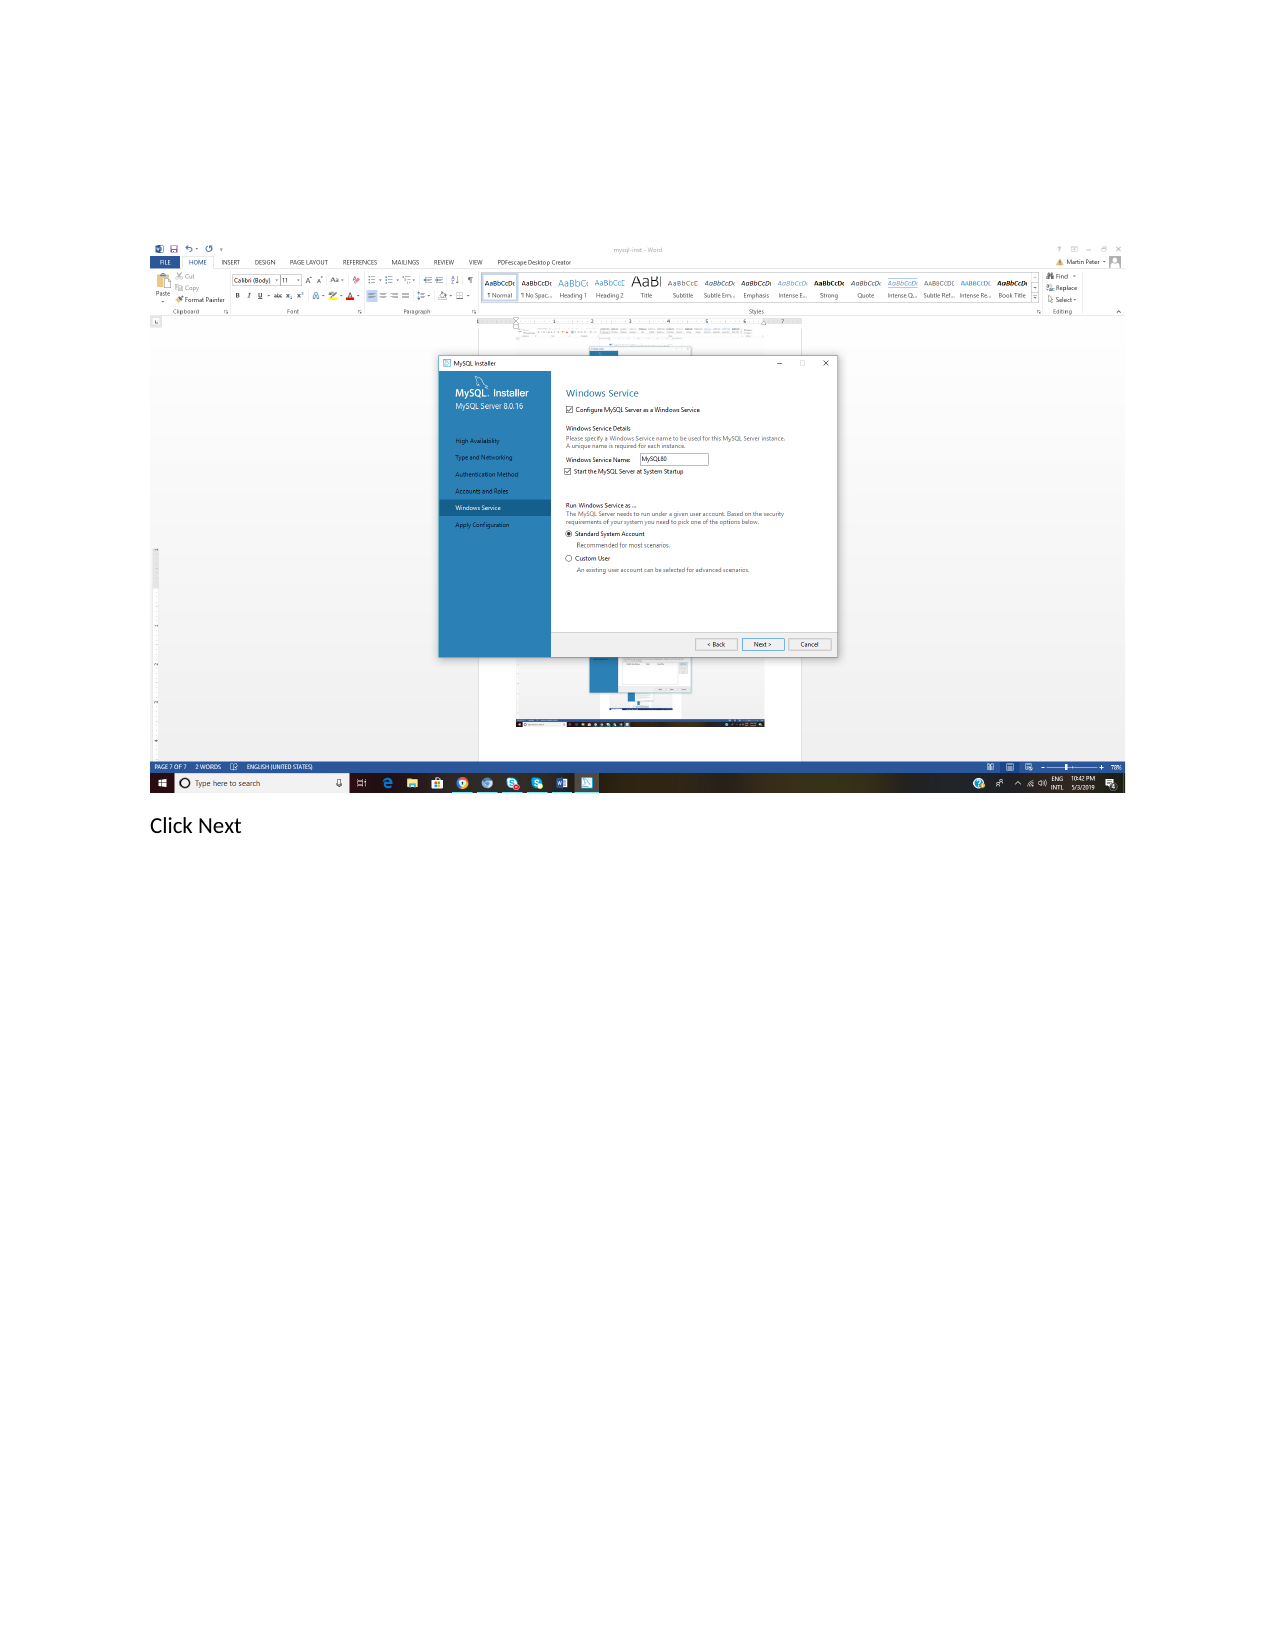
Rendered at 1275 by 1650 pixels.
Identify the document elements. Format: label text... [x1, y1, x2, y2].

picture [150, 243, 1125, 793]
text Click Next [150, 811, 1125, 839]
